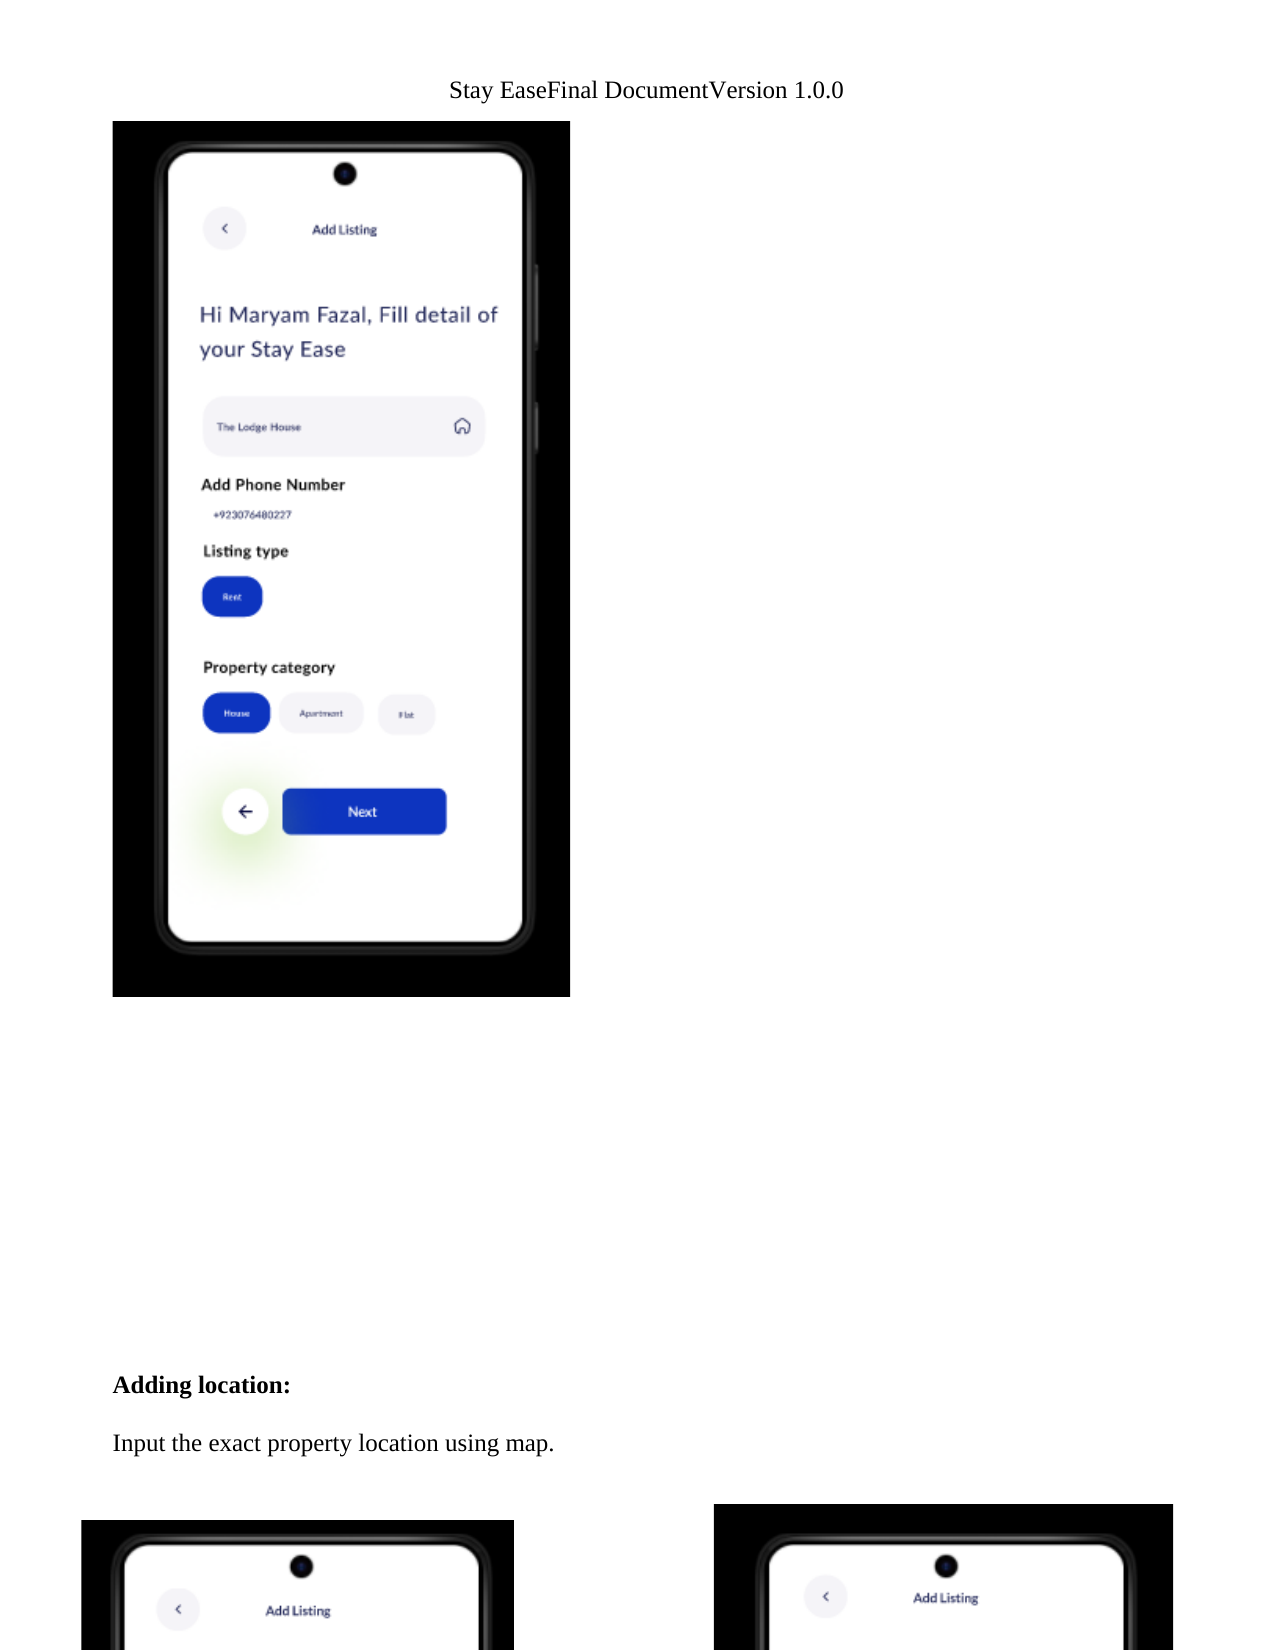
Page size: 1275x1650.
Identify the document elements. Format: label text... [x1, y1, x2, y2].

text Input the exact property location using map. [112, 1428, 1181, 1457]
picture [81, 1520, 514, 1650]
picture [713, 1504, 1174, 1650]
text Adding location: [112, 1370, 1181, 1399]
picture [112, 121, 571, 997]
